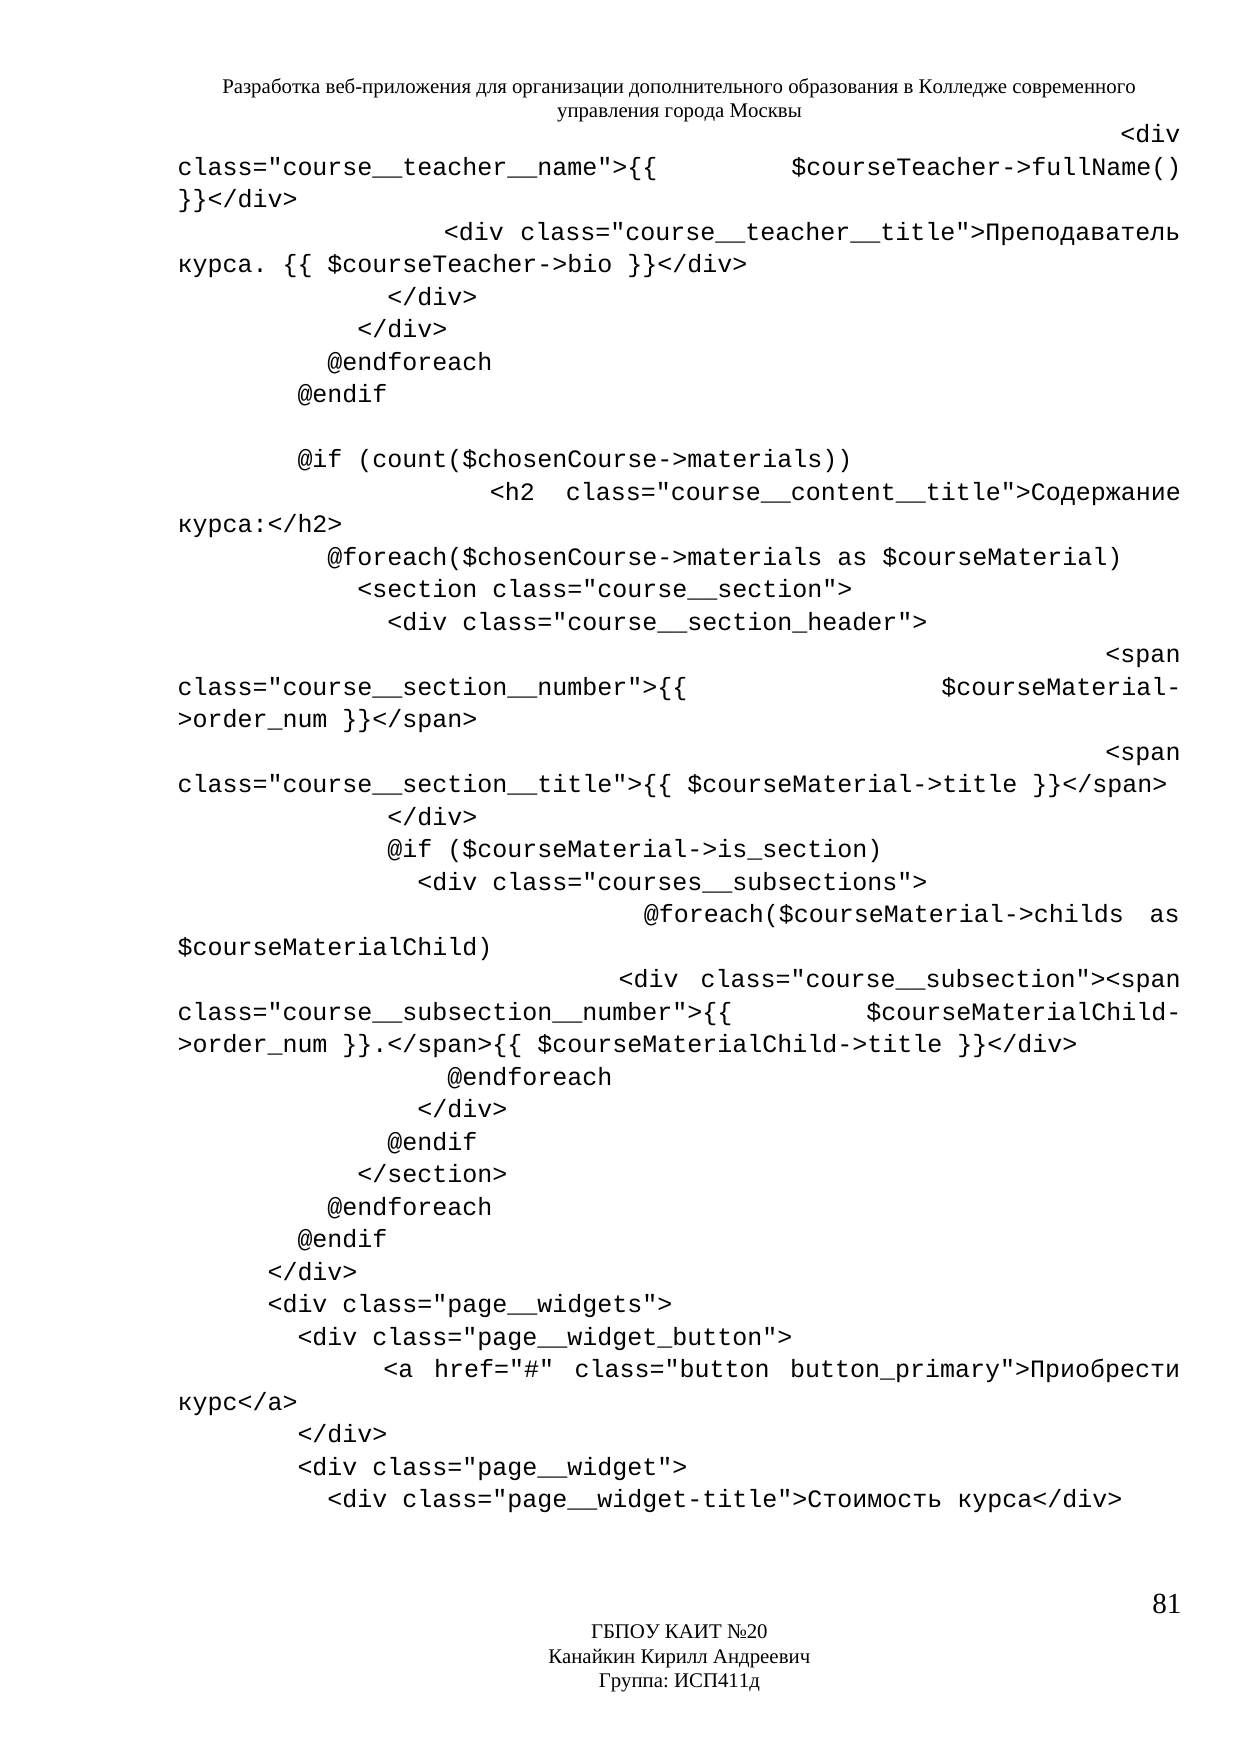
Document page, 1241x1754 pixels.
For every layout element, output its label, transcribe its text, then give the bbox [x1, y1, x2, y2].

text </div> [177, 317, 1181, 345]
text <h2 class="course__content__title">Содержание курса:</h2> [177, 479, 1181, 540]
text <div class="course__section_header"> [177, 609, 1181, 638]
text @endforeach [177, 1064, 1181, 1093]
text <section class="course__section"> [177, 577, 1181, 605]
text @foreach($chosenCourse->materials as $courseMaterial) [177, 544, 1181, 573]
text </div> [177, 804, 1181, 833]
text @endif [177, 1129, 1181, 1158]
text @if (count($chosenCourse->materials)) [177, 447, 1181, 475]
text <div class="page__widget-title">Стоимость курса</div> [177, 1487, 1181, 1515]
text <div class="course__teacher__name">{{ $courseTeacher->fullName() }}</div> [177, 122, 1181, 215]
text <a href="#" class="button button_primary">Приобрести курс</a> [177, 1357, 1181, 1418]
text </div> [177, 1422, 1181, 1450]
text <div class="page__widget_button"> [177, 1324, 1181, 1353]
text @if ($courseMaterial->is_section) [177, 837, 1181, 865]
text </section> [177, 1162, 1181, 1190]
text @foreach($courseMaterial->childs as $courseMaterialChild) [177, 902, 1181, 963]
text </div> [177, 1259, 1181, 1288]
text @endforeach [177, 349, 1181, 378]
text <span class="course__section__title">{{ $courseMaterial->title }}</span> [177, 739, 1181, 800]
text <div class="course__subsection"><span class="course__subsection__number">{{ $courseMaterialChild->order_num }}.</span>{{ $courseMaterialChild->title }}</div> [177, 967, 1181, 1060]
text @endforeach [177, 1194, 1181, 1223]
text <div class="page__widget"> [177, 1454, 1181, 1483]
text </div> [177, 284, 1181, 313]
text @endif [177, 1227, 1181, 1255]
text <div class="page__widgets"> [177, 1292, 1181, 1320]
text @endif [177, 382, 1181, 410]
text <div class="course__teacher__title">Преподаватель курса. {{ $courseTeacher->bio }}</div> [177, 219, 1181, 280]
text <div class="courses__subsections"> [177, 869, 1181, 898]
text <span class="course__section__number">{{ $courseMaterial->order_num }}</span> [177, 642, 1181, 735]
text </div> [177, 1097, 1181, 1125]
